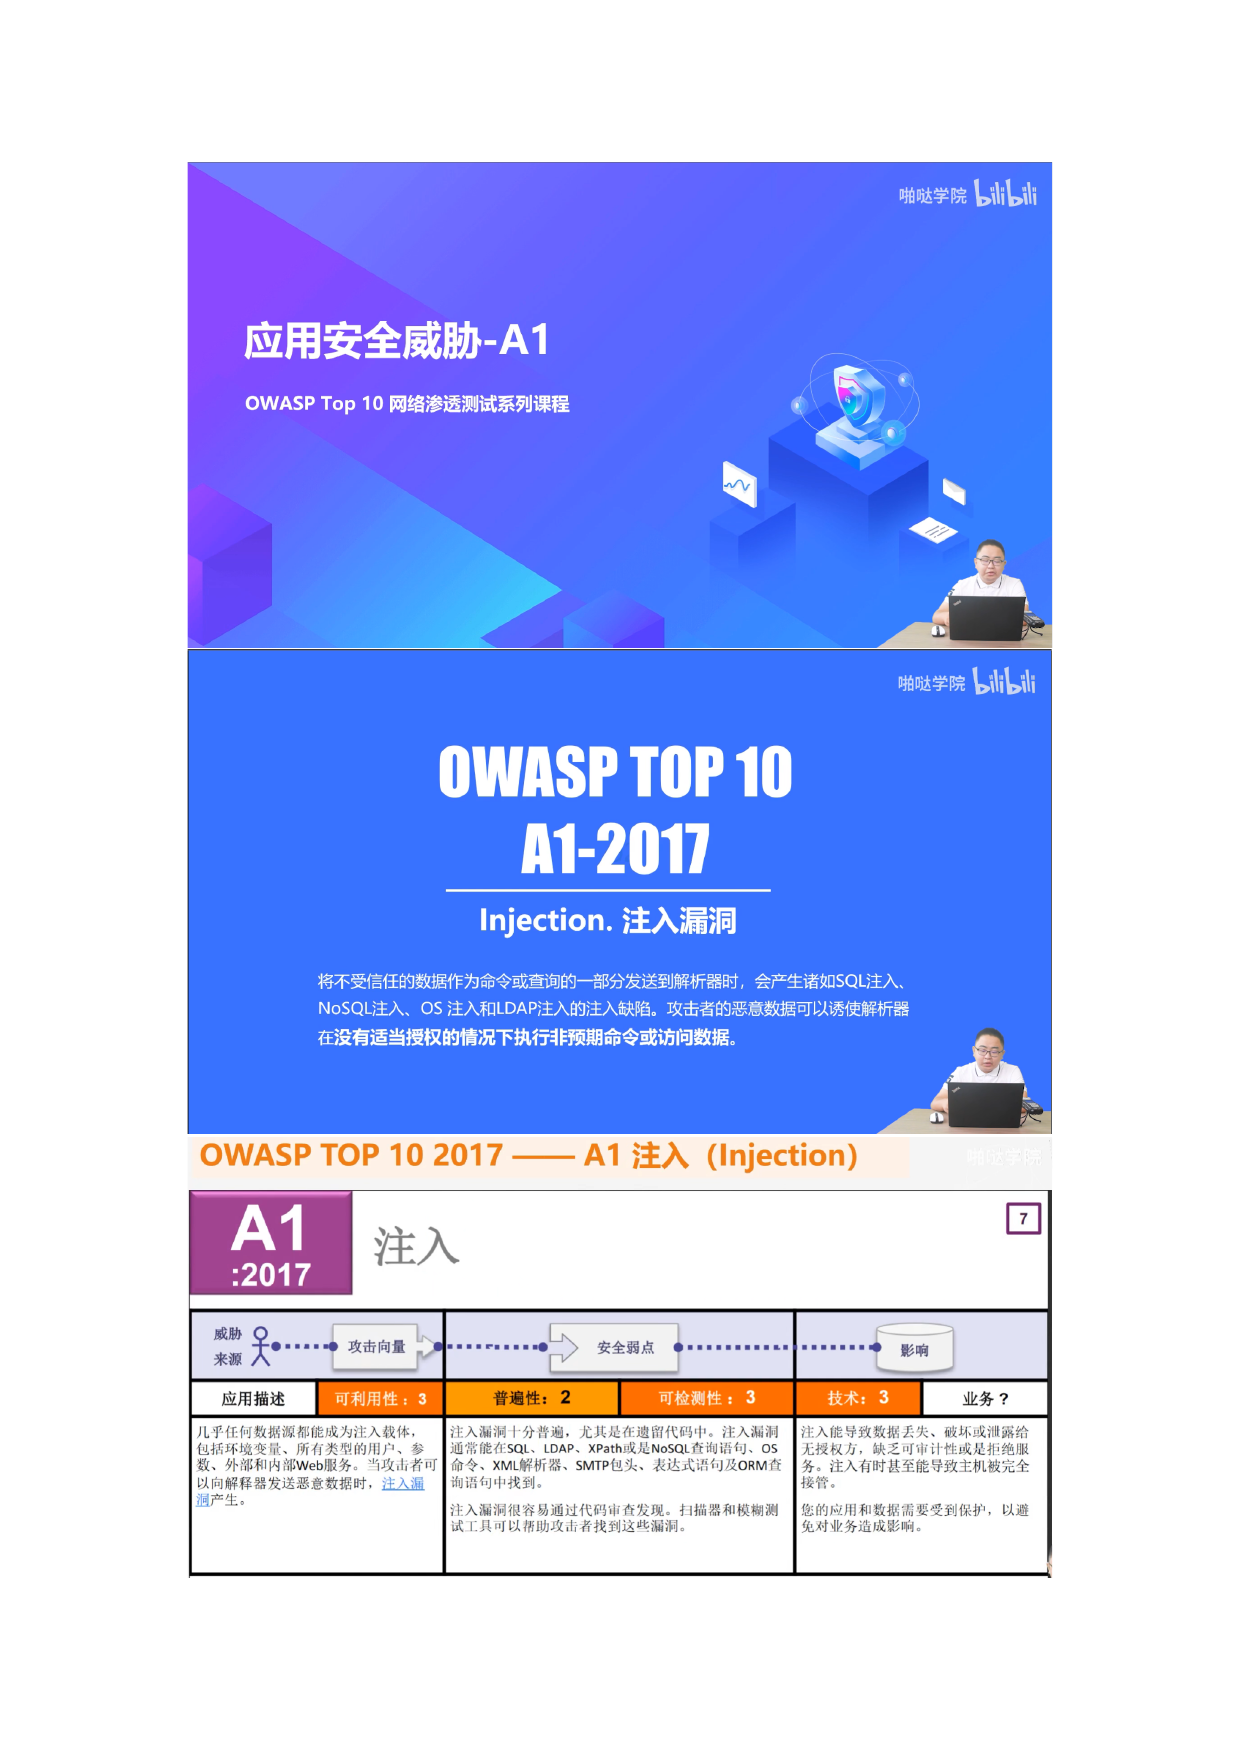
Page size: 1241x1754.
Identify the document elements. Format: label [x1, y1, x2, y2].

picture [187, 162, 1053, 648]
picture [187, 1137, 1053, 1578]
picture [187, 649, 1052, 1134]
